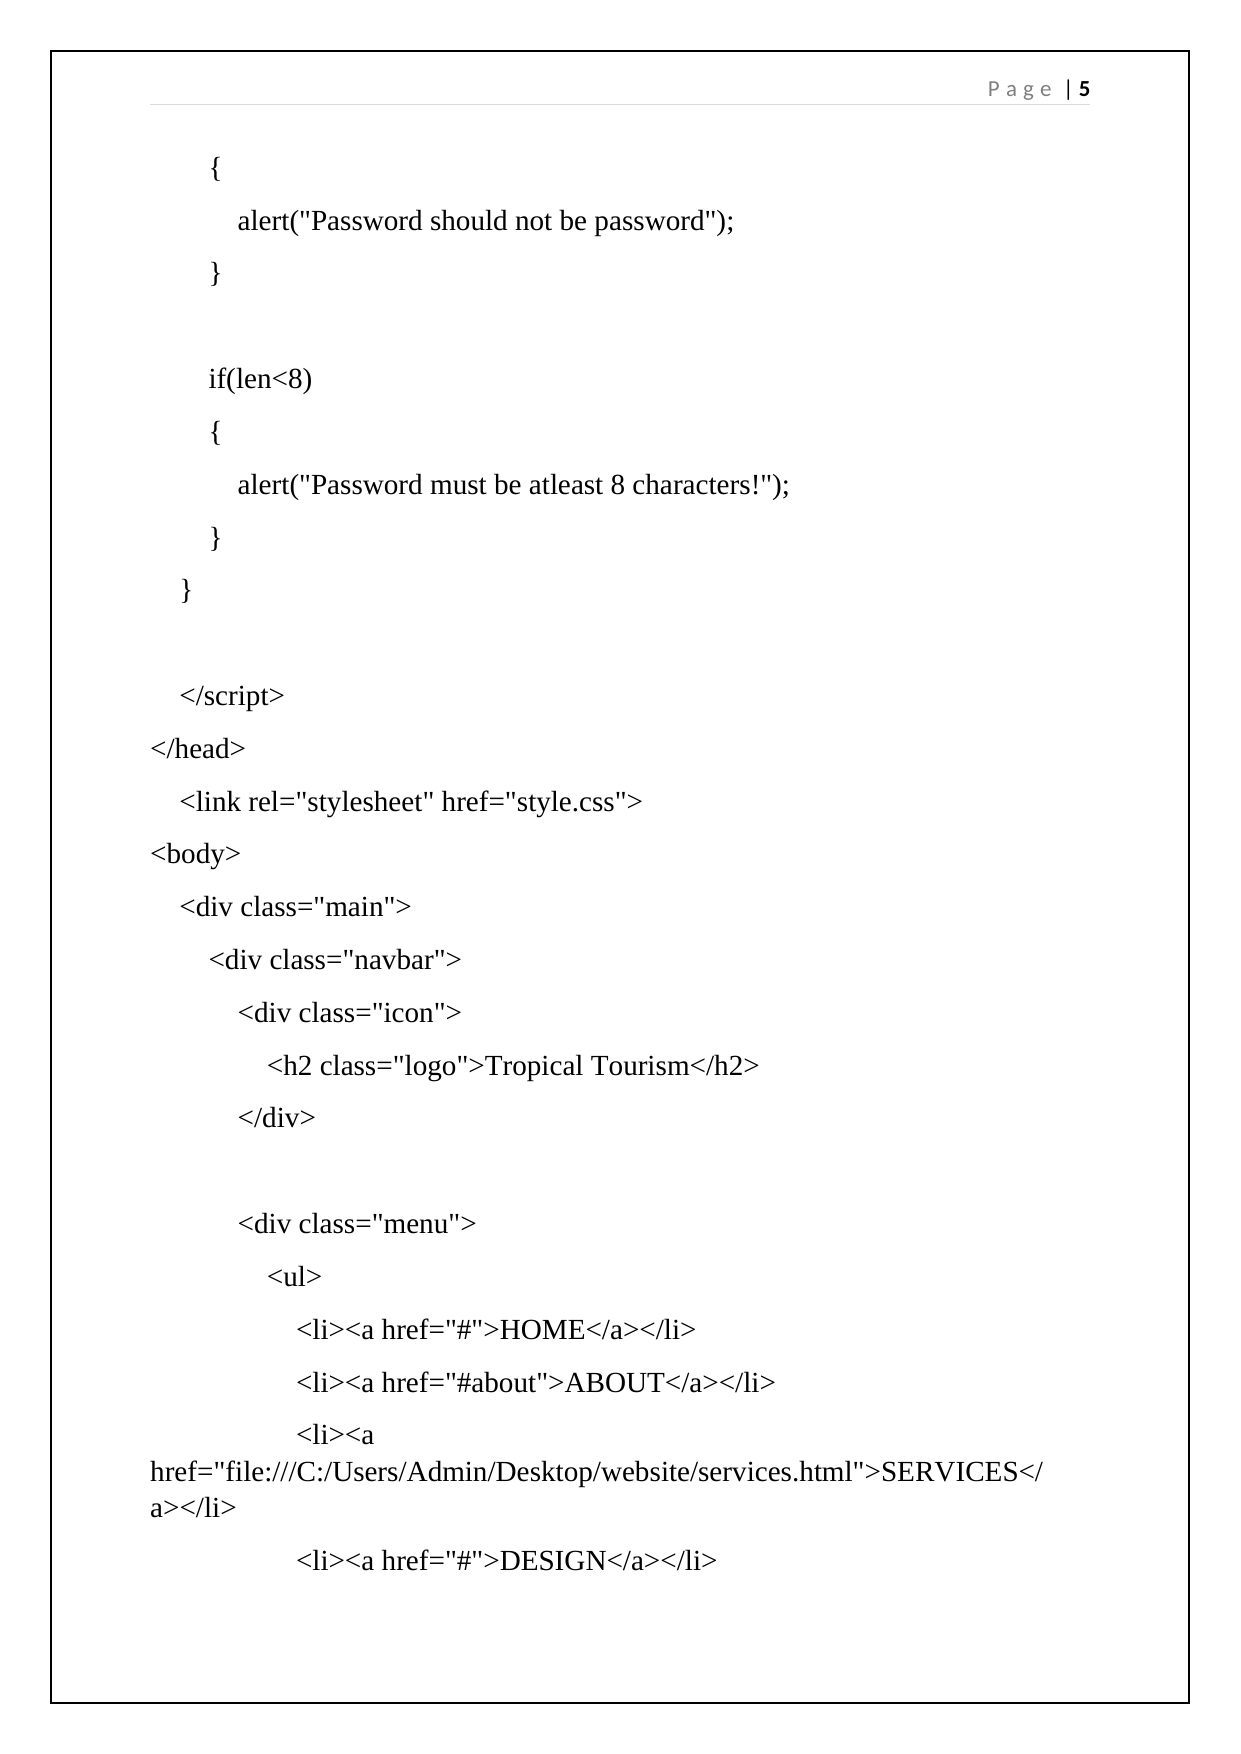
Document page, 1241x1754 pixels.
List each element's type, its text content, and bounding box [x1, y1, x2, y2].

text { [150, 150, 1090, 183]
text <li><a href="#">HOME</a></li> [150, 1312, 1090, 1345]
text <ul> [150, 1259, 1090, 1293]
text <h2 class="logo">Tropical Tourism</h2> [150, 1048, 1090, 1081]
text <div class="menu"> [150, 1206, 1090, 1240]
text alert("Password must be atleast 8 characters!"); [150, 467, 1090, 500]
text <li><a href="#">DESIGN</a></li> [150, 1543, 1090, 1576]
text if(len<8) [150, 361, 1090, 395]
text </script> [150, 678, 1090, 712]
text <div class="icon"> [150, 995, 1090, 1028]
text <link rel="stylesheet" href="style.css"> [150, 784, 1090, 817]
text alert("Password should not be password"); [150, 203, 1090, 236]
text </div> [150, 1101, 1090, 1134]
text <body> [150, 837, 1090, 870]
text <div class="navbar"> [150, 942, 1090, 976]
text } [150, 520, 1090, 553]
text <li><a href="file:///C:/Users/Admin/Desktop/website/services.html">SERVICES</a></li> [150, 1417, 1090, 1523]
text <li><a href="#about">ABOUT</a></li> [150, 1365, 1090, 1398]
text { [150, 414, 1090, 448]
text } [150, 256, 1090, 289]
text } [150, 572, 1090, 606]
text </head> [150, 731, 1090, 764]
text <div class="main"> [150, 889, 1090, 923]
